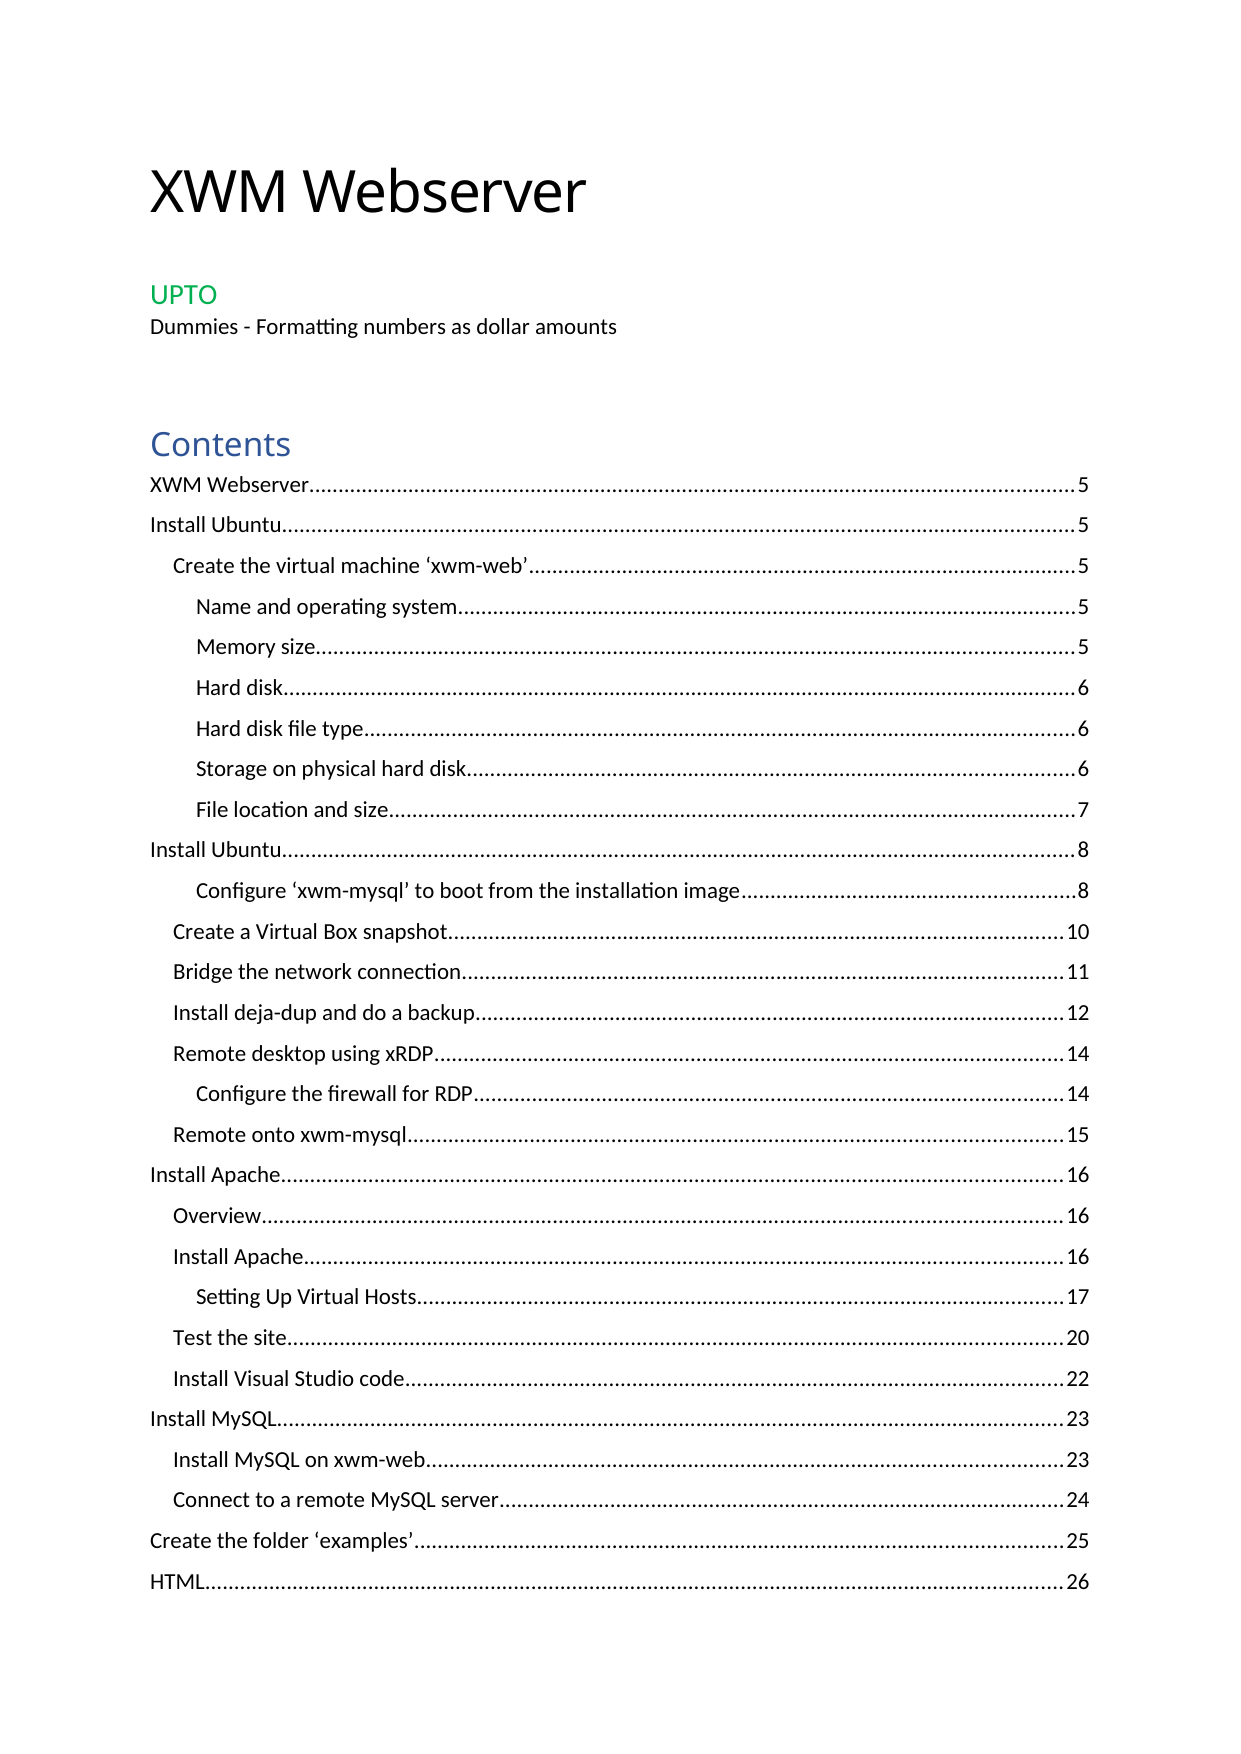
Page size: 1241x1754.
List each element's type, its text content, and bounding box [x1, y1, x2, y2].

title XWM Webserver [150, 150, 1090, 229]
text UPTO [150, 276, 1090, 312]
text Dummies - Formatting numbers as dollar amounts [150, 312, 1090, 340]
